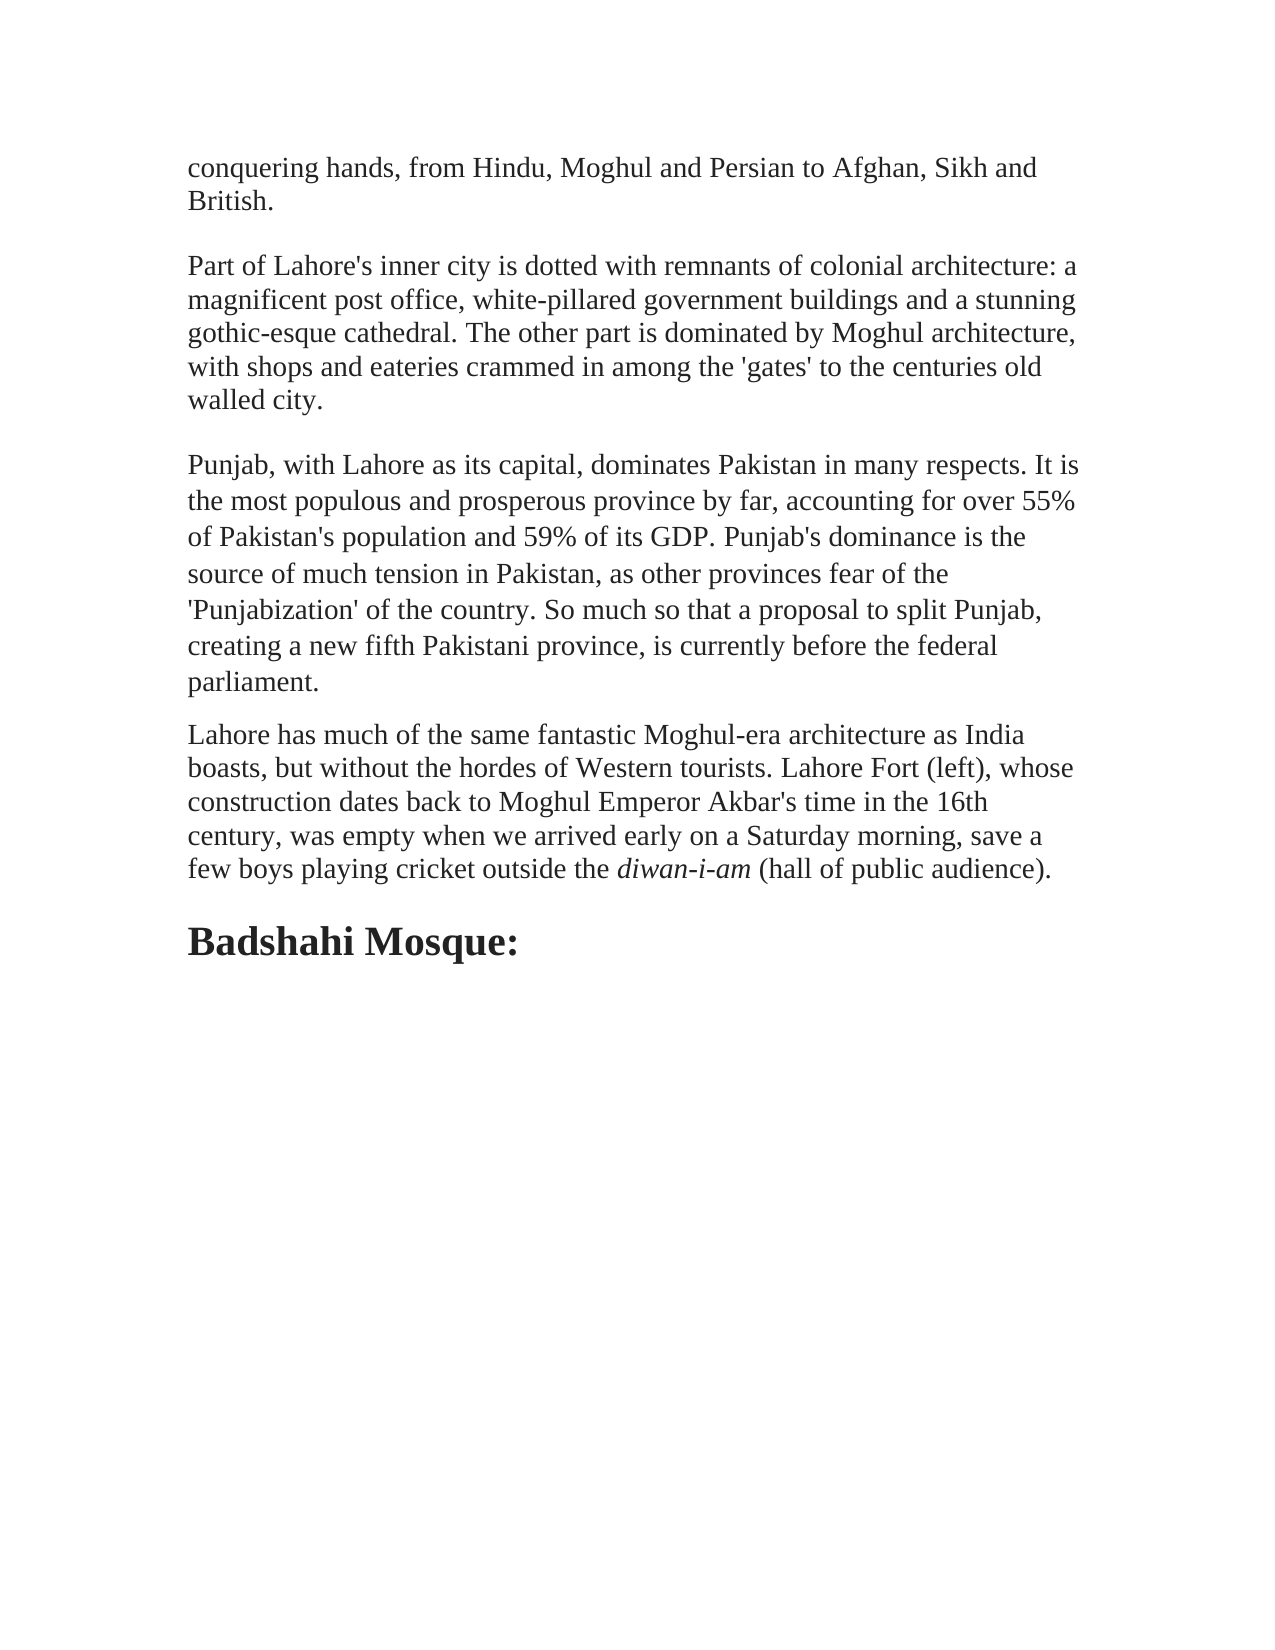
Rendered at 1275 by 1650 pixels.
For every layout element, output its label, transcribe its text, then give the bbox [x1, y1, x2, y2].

text Badshahi Mosque: [187, 916, 1087, 964]
text Punjab, with Lahore as its capital, dominates Pakistan in many respects. It is the most populous and prosperous province by far, accounting for over 55% of Pakistan's population and 59% of its GDP. Punjab's dominance is the source of much tension in Pakistan, as other provinces fear of the 'Punjabization' of the country. So much so that a proposal to split Punjab, creating a new fifth Pakistani province, is currently before the federal parliament. [187, 447, 1087, 698]
text Lahore has much of the same fantastic Moghul-era architecture as India boasts, but without the hordes of Western tourists. Lahore Fort (left), whose construction dates back to Moghul Emperor Akbar's time in the 16th century, was empty when we arrived early on a Saturday morning, save a few boys playing cricket outside the diwan-i-am (hall of public audience). [187, 717, 1087, 885]
text Part of Lahore's inner city is dotted with remnants of colonial architecture: a magnificent post office, white-pillared government buildings and a stunning gothic-esque cathedral. The other part is dominated by Moghul architecture, with shops and eateries crammed in among the 'gates' to the centuries old walled city. [187, 248, 1087, 416]
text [187, 150, 1087, 217]
